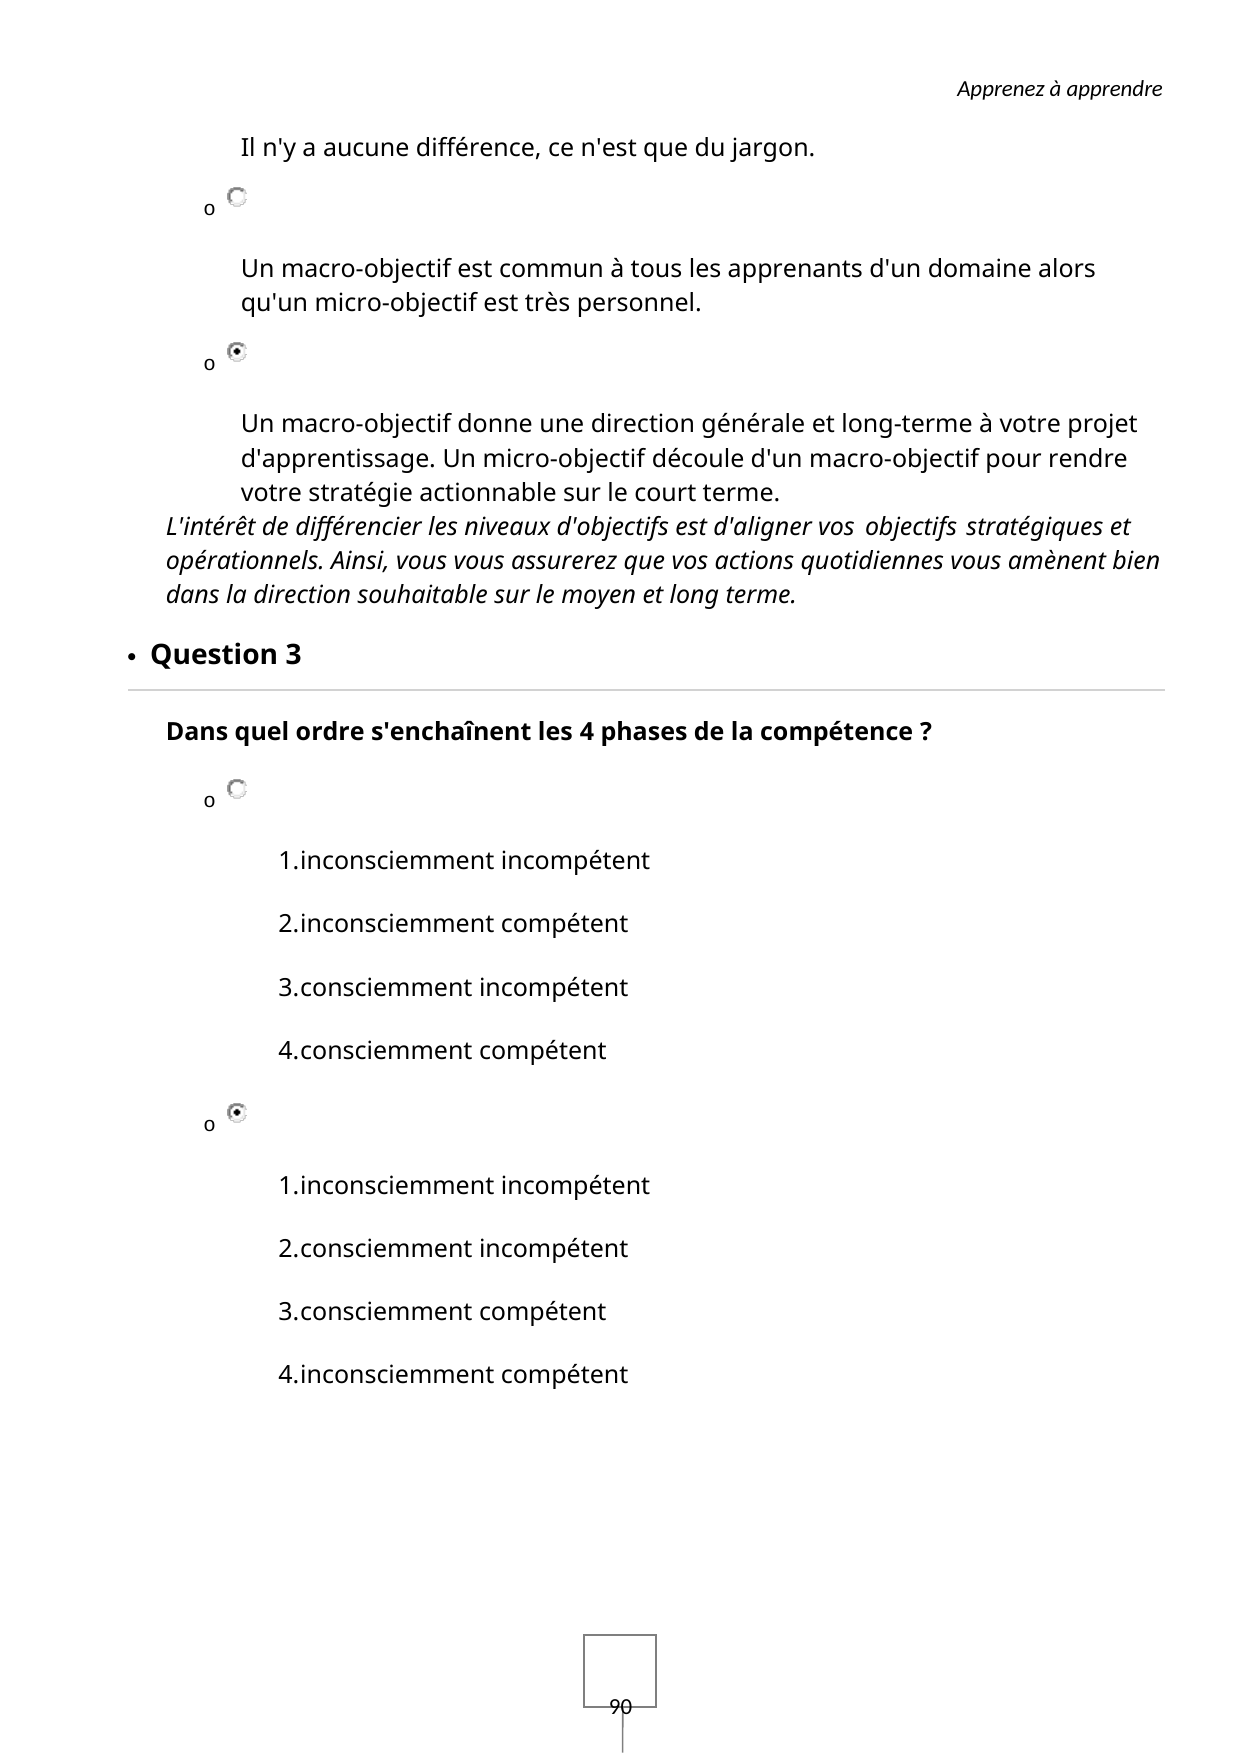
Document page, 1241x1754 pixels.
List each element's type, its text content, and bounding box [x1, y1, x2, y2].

subtitle Question 3 [128, 634, 1165, 689]
list inconsciemment compétent [278, 906, 1165, 940]
list inconsciemment incompétent [278, 1167, 1165, 1201]
list inconsciemment incompétent [278, 843, 1165, 877]
text L'intérêt de différencier les niveaux d'objectifs est d'aligner vos objectifs stratégiques et opérationnels. Ainsi, vous vous assurerez que vos actions quotidiennes vous amènent bien dans la direction souhaitable sur le moyen et long terme. [166, 508, 1165, 611]
list consciemment incompétent [278, 969, 1165, 1003]
list consciemment compétent [278, 1033, 1165, 1067]
text Un macro-objectif est commun à tous les apprenants d'un domaine alors qu'un micro-objectif est très personnel. [241, 251, 1165, 319]
list consciemment incompétent [278, 1231, 1165, 1264]
text Il n'y a aucune différence, ce n'est que du jargon. [241, 130, 1165, 164]
list consciemment compétent [278, 1294, 1165, 1328]
list inconsciemment compétent [278, 1357, 1165, 1391]
text Un macro-objectif donne une direction générale et long-terme à votre projet d'apprentissage. Un micro-objectif découle d'un macro-objectif pour rendre votre stratégie actionnable sur le court terme. [241, 406, 1165, 508]
text Dans quel ordre s'enchaînent les 4 phases de la compétence ? [166, 714, 1165, 748]
